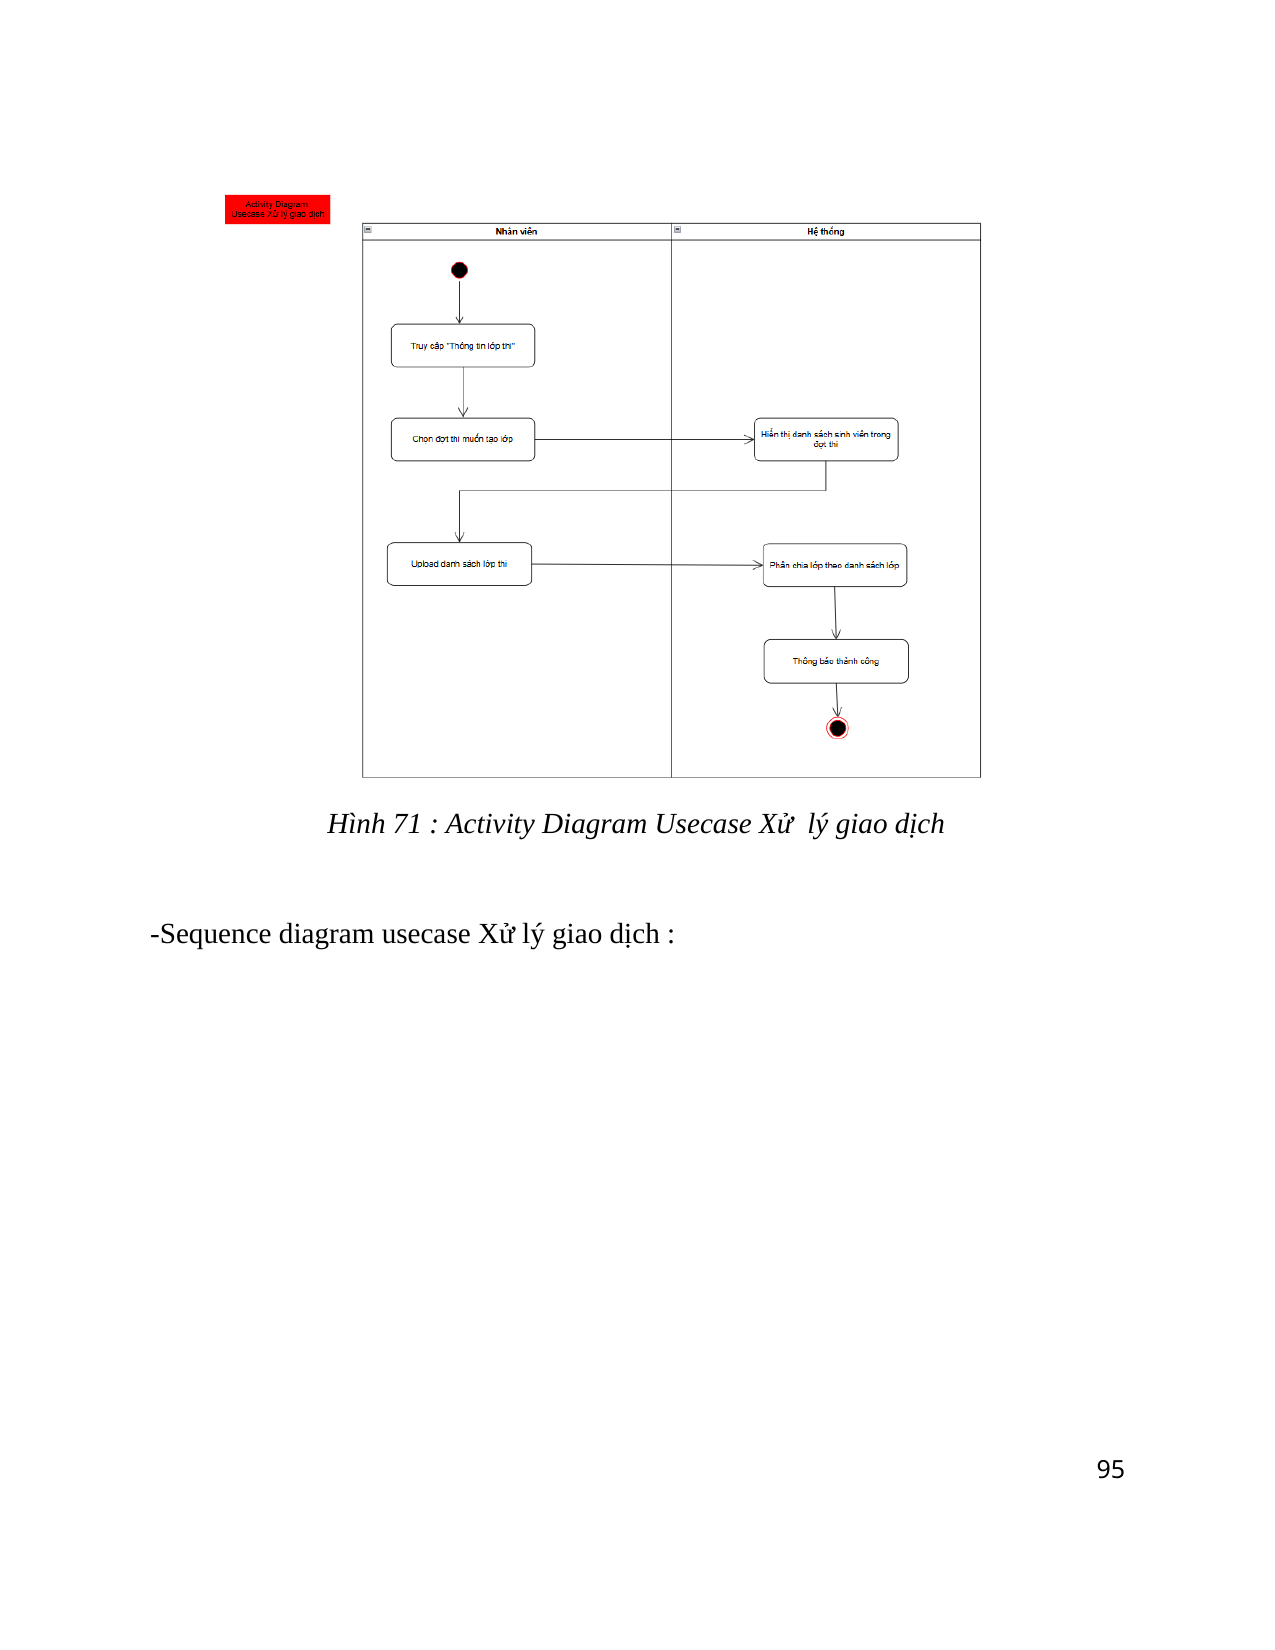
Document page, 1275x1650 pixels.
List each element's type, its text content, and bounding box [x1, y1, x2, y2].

picture [225, 188, 994, 785]
text -Sequence diagram usecase Xử lý giao dịch : [150, 916, 1125, 988]
text Hình 71 : Activity Diagram Usecase Xử lý giao dịch [150, 806, 1125, 840]
